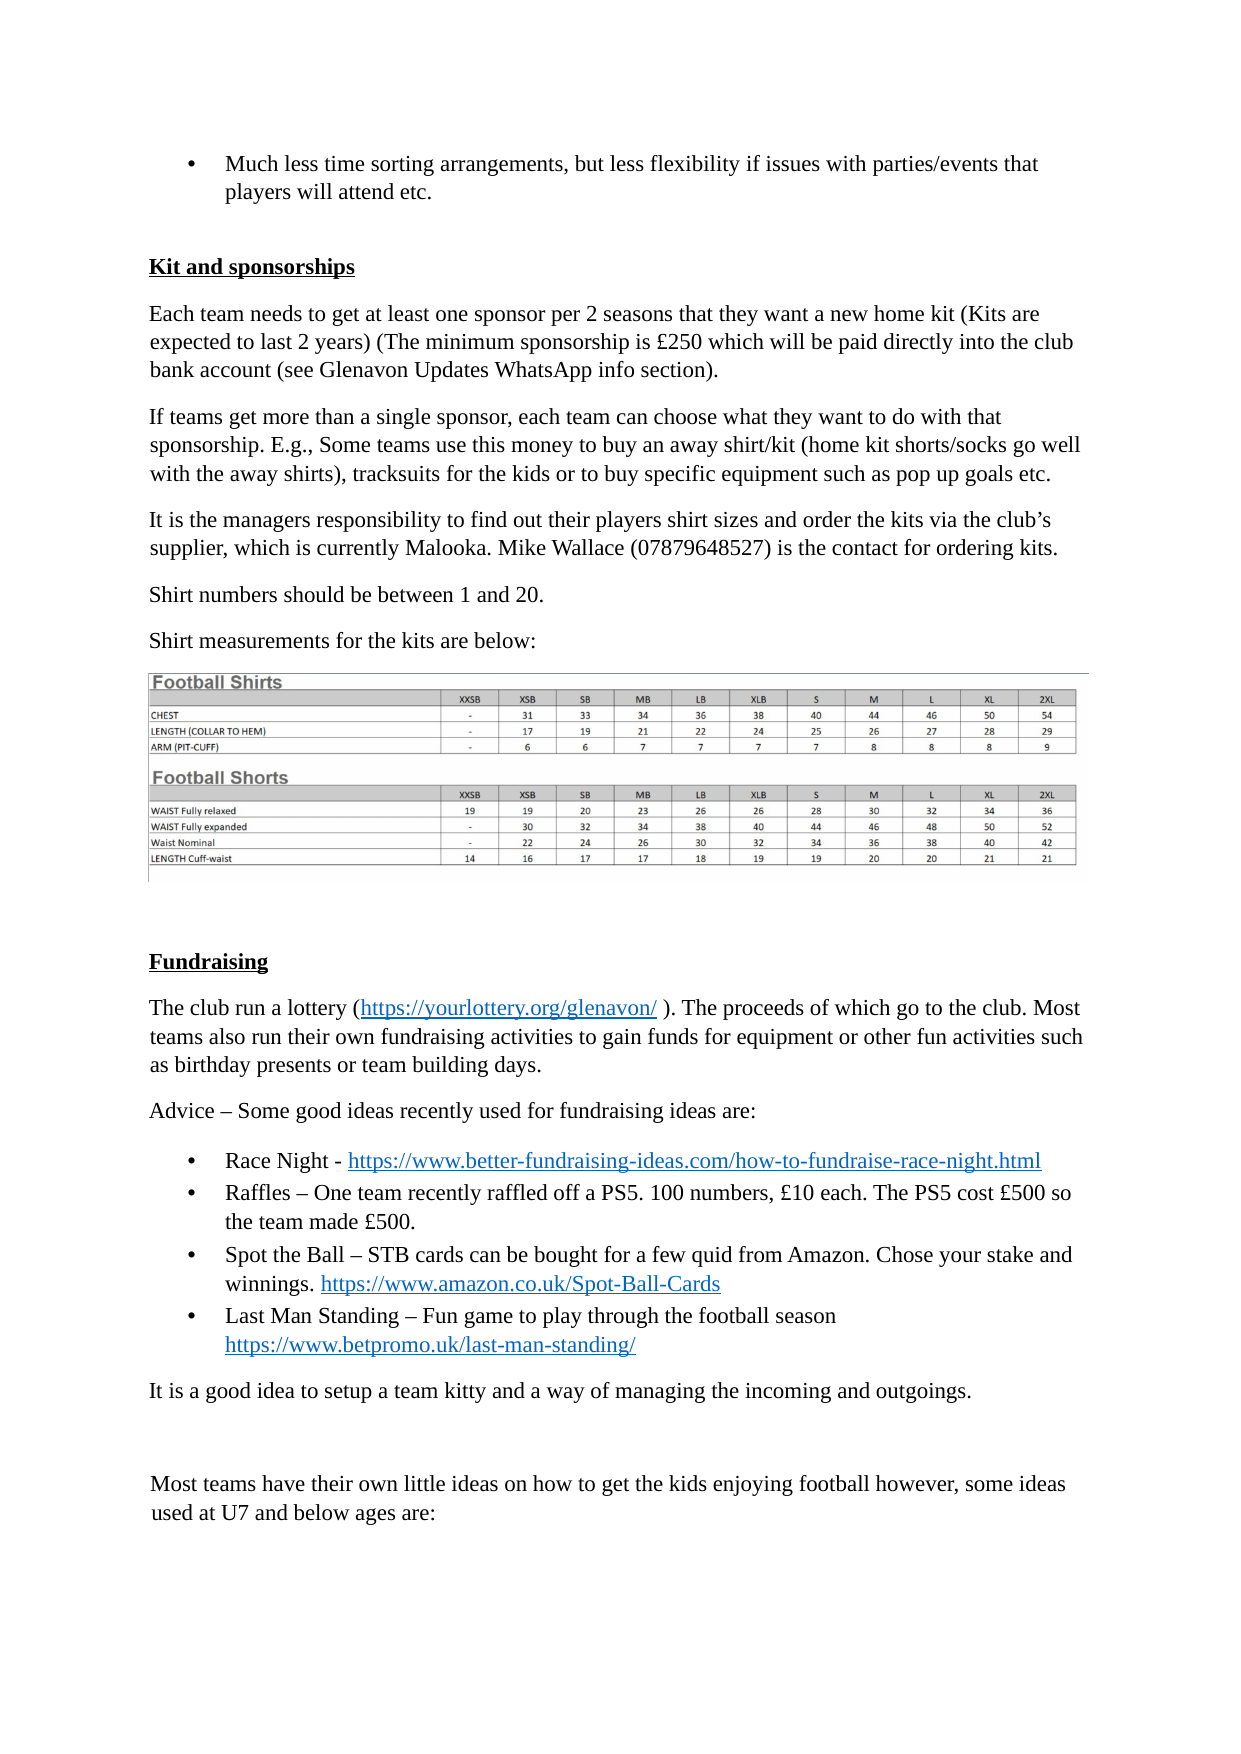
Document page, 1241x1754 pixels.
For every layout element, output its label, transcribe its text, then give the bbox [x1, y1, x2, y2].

text It is the managers responsibility to find out their players shirt sizes and order the kits via the club’s supplier, which is currently Malooka. Mike Wallace (07879648527) is the contact for ordering kits. [148, 506, 1091, 561]
text It is a good idea to setup a team kitty and a way of managing the incoming and outgoings. [148, 1378, 1091, 1404]
list Race Night - https://www.better-fundraising-ideas.com/how-to-fundraise-race-night.html [187, 1147, 1091, 1173]
list Last Man Standing – Fun game to play through the football season https://www.betpromo.uk/last-man-standing/ [187, 1302, 1091, 1358]
text Shirt measurements for the kits are below: [148, 627, 1091, 653]
list Much less time sorting arrangements, but less flexibility if issues with parties/events that players will attend etc. [187, 149, 1091, 204]
list Raffles – One team recently raffled off a PS5. 100 numbers, £10 each. The PS5 cost £500 so the team made £500. [187, 1179, 1091, 1235]
subtitle Fundraising [148, 948, 1091, 974]
text Shirt numbers should be between 1 and 20. [148, 581, 1091, 607]
text Most teams have their own little ideas on how to get the kids enjoying football however, some ideas used at U7 and below ages are: [150, 1471, 1091, 1525]
text Each team needs to get at least one sponsor per 2 seasons that they want a new home kit (Kits are expected to last 2 years) (The minimum sponsorship is £250 which will be paid directly into the club bank account (see Glenavon Updates WhatsApp info section). [148, 300, 1091, 383]
subtitle Kit and sponsorships [148, 253, 1091, 279]
text Advice – Some good ideas recently used for fundraising ideas are: [148, 1097, 1091, 1124]
picture [148, 673, 1089, 882]
text The club run a lottery (https://yourlottery.org/glenavon/ ). The proceeds of which go to the club. Most teams also run their own fundraising activities to gain funds for equipment or other fun activities such as birthday presents or team building days. [148, 994, 1091, 1078]
text If teams get more than a single sponsor, each team can choose what they want to do with that sponsorship. E.g., Some teams use this money to buy an away shirt/kit (home kit shorts/socks go well with the away shirts), tracksuits for the kids or to buy specific equipment such as pop up goals etc. [148, 403, 1091, 486]
list Spot the Ball – STB cards can be bought for a few quid from Amazon. Chose your stake and winnings. https://www.amazon.co.uk/Spot-Ball-Cards [187, 1241, 1091, 1296]
